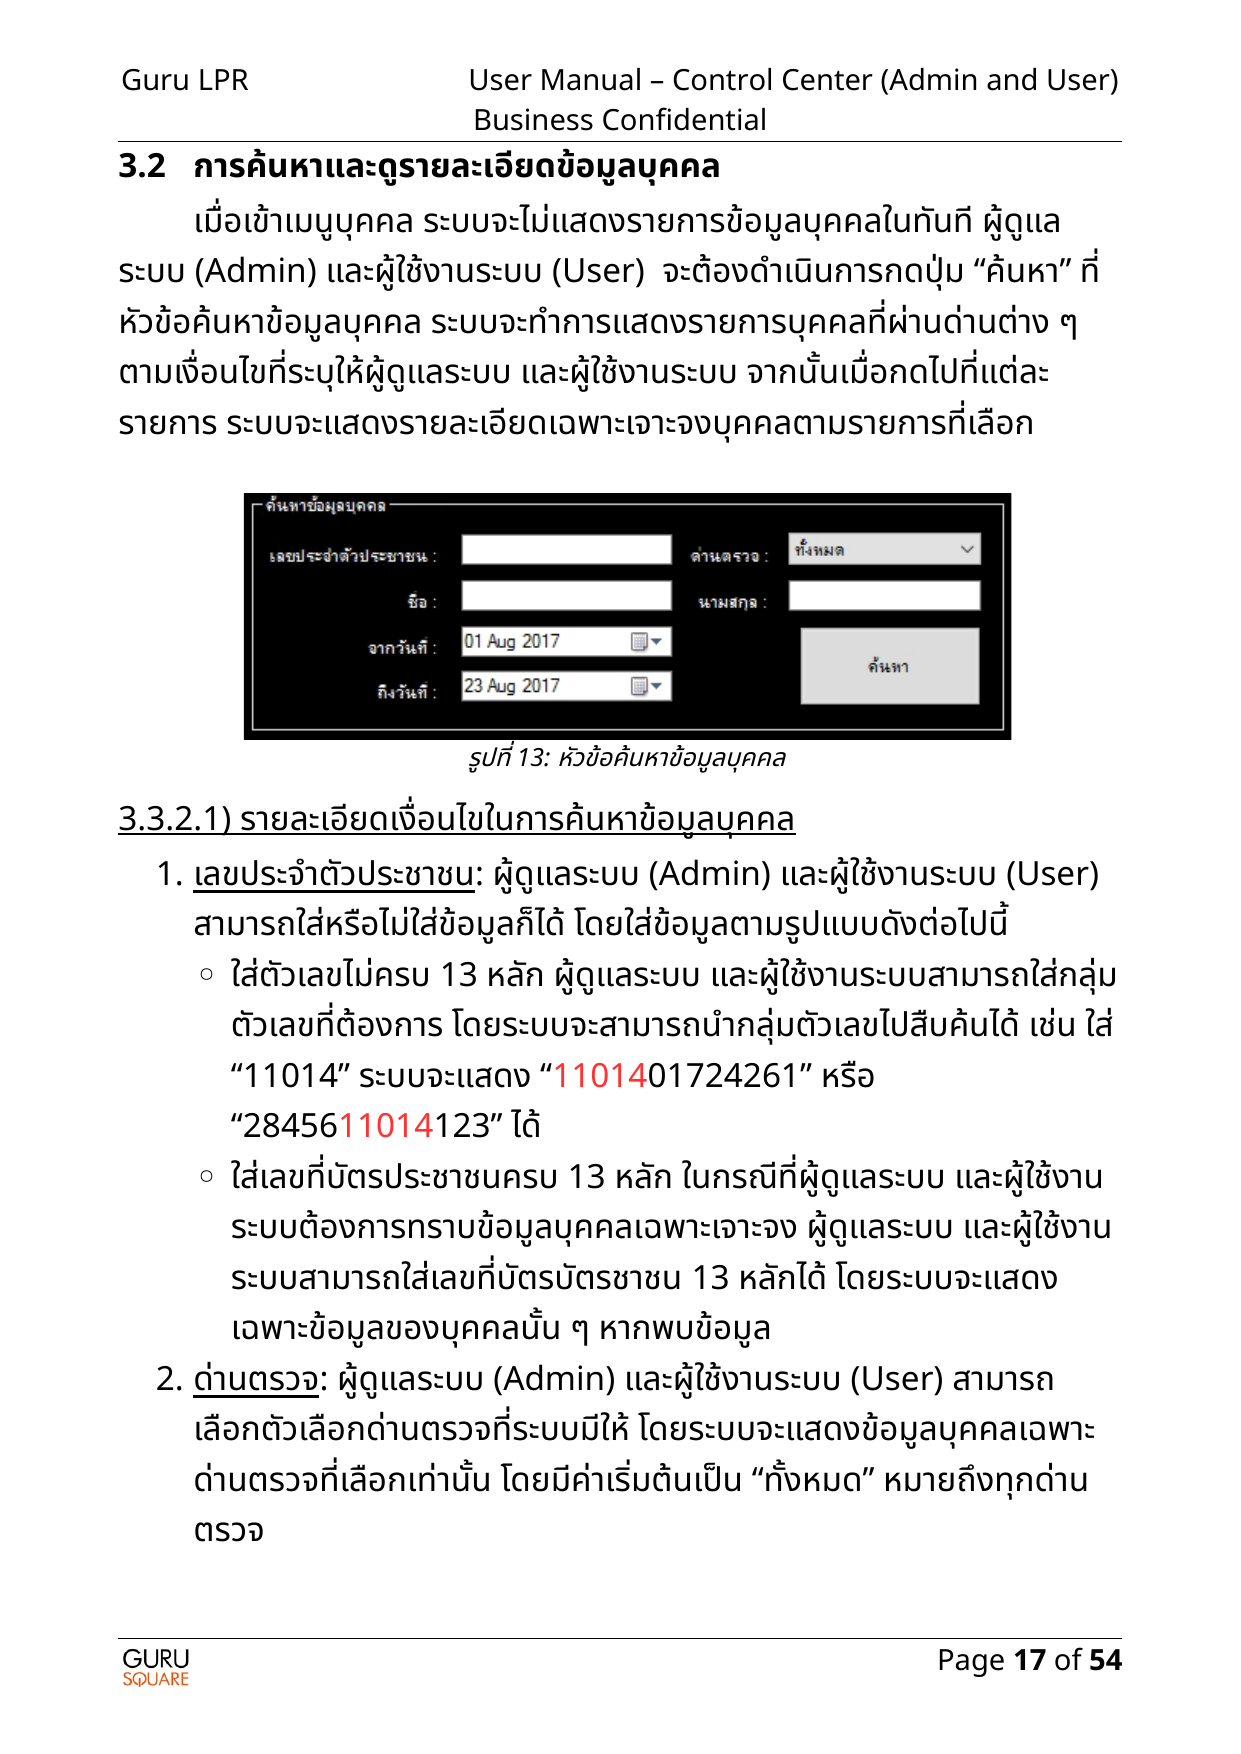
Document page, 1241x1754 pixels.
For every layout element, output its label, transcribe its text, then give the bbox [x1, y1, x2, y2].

subtitle การค้นหาและดูรายละเอียดข้อมูลบุคคล [118, 142, 1122, 193]
list เลขประจำตัวประชาชน: ผู้ดูแลระบบ (Admin) และผู้ใช้งานระบบ (User) สามารถใส่หรือไม่ใส่ข้อมูลก็ได้ โดยใส่ข้อมูลตามรูปแบบดังต่อไปนี้ [156, 849, 1122, 950]
list ด่านตรวจ: ผู้ดูแลระบบ (Admin) และผู้ใช้งานระบบ (User) สามารถเลือกตัวเลือกด่านตรวจที่ระบบมีให้ โดยระบบจะแสดงข้อมูลบุคคลเฉพาะด่านตรวจที่เลือกเท่านั้น โดยมีค่าเริ่มต้นเป็น “ทั้งหมด” หมายถึงทุกด่านตรวจ [156, 1355, 1122, 1557]
list ใส่เลขที่บัตรประชาชนครบ 13 หลัก ในกรณีที่ผู้ดูแลระบบ และผู้ใช้งานระบบต้องการทราบข้อมูลบุคคลเฉพาะเจาะจง ผู้ดูแลระบบ และผู้ใช้งานระบบสามารถใส่เลขที่บัตรบัตรชาชน 13 หลักได้ โดยระบบจะแสดงเฉพาะข้อมูลของบุคคลนั้น ๆ หากพบข้อมูล [193, 1153, 1122, 1355]
text เมื่อเข้าเมนูบุคคล ระบบจะไม่แสดงรายการข้อมูลบุคคลในทันที ผู้ดูแลระบบ (Admin) และผู้ใช้งานระบบ (User) จะต้องดำเนินการกดปุ่ม “ค้นหา” ที่หัวข้อค้นหาข้อมูลบุคคล ระบบจะทำการแสดงรายการบุคคลที่ผ่านด่านต่าง ๆ ตามเงื่อนไขที่ระบุให้ผู้ดูแลระบบ และผู้ใช้งานระบบ จากนั้นเมื่อกดไปที่แต่ละรายการ ระบบจะแสดงรายละเอียดเฉพาะเจาะจงบุคคลตามรายการที่เลือก [118, 197, 1122, 449]
picture [243, 493, 1012, 740]
list ใส่ตัวเลขไม่ครบ 13 หลัก ผู้ดูแลระบบ และผู้ใช้งานระบบสามารถใส่กลุ่มตัวเลขที่ต้องการ โดยระบบจะสามารถนำกลุ่มตัวเลขไปสืบค้นได้ เช่น ใส่ “11014” ระบบจะแสดง “1101401724261” หรือ “2845611014123” ได้ [193, 950, 1122, 1153]
picture [121, 1646, 191, 1688]
